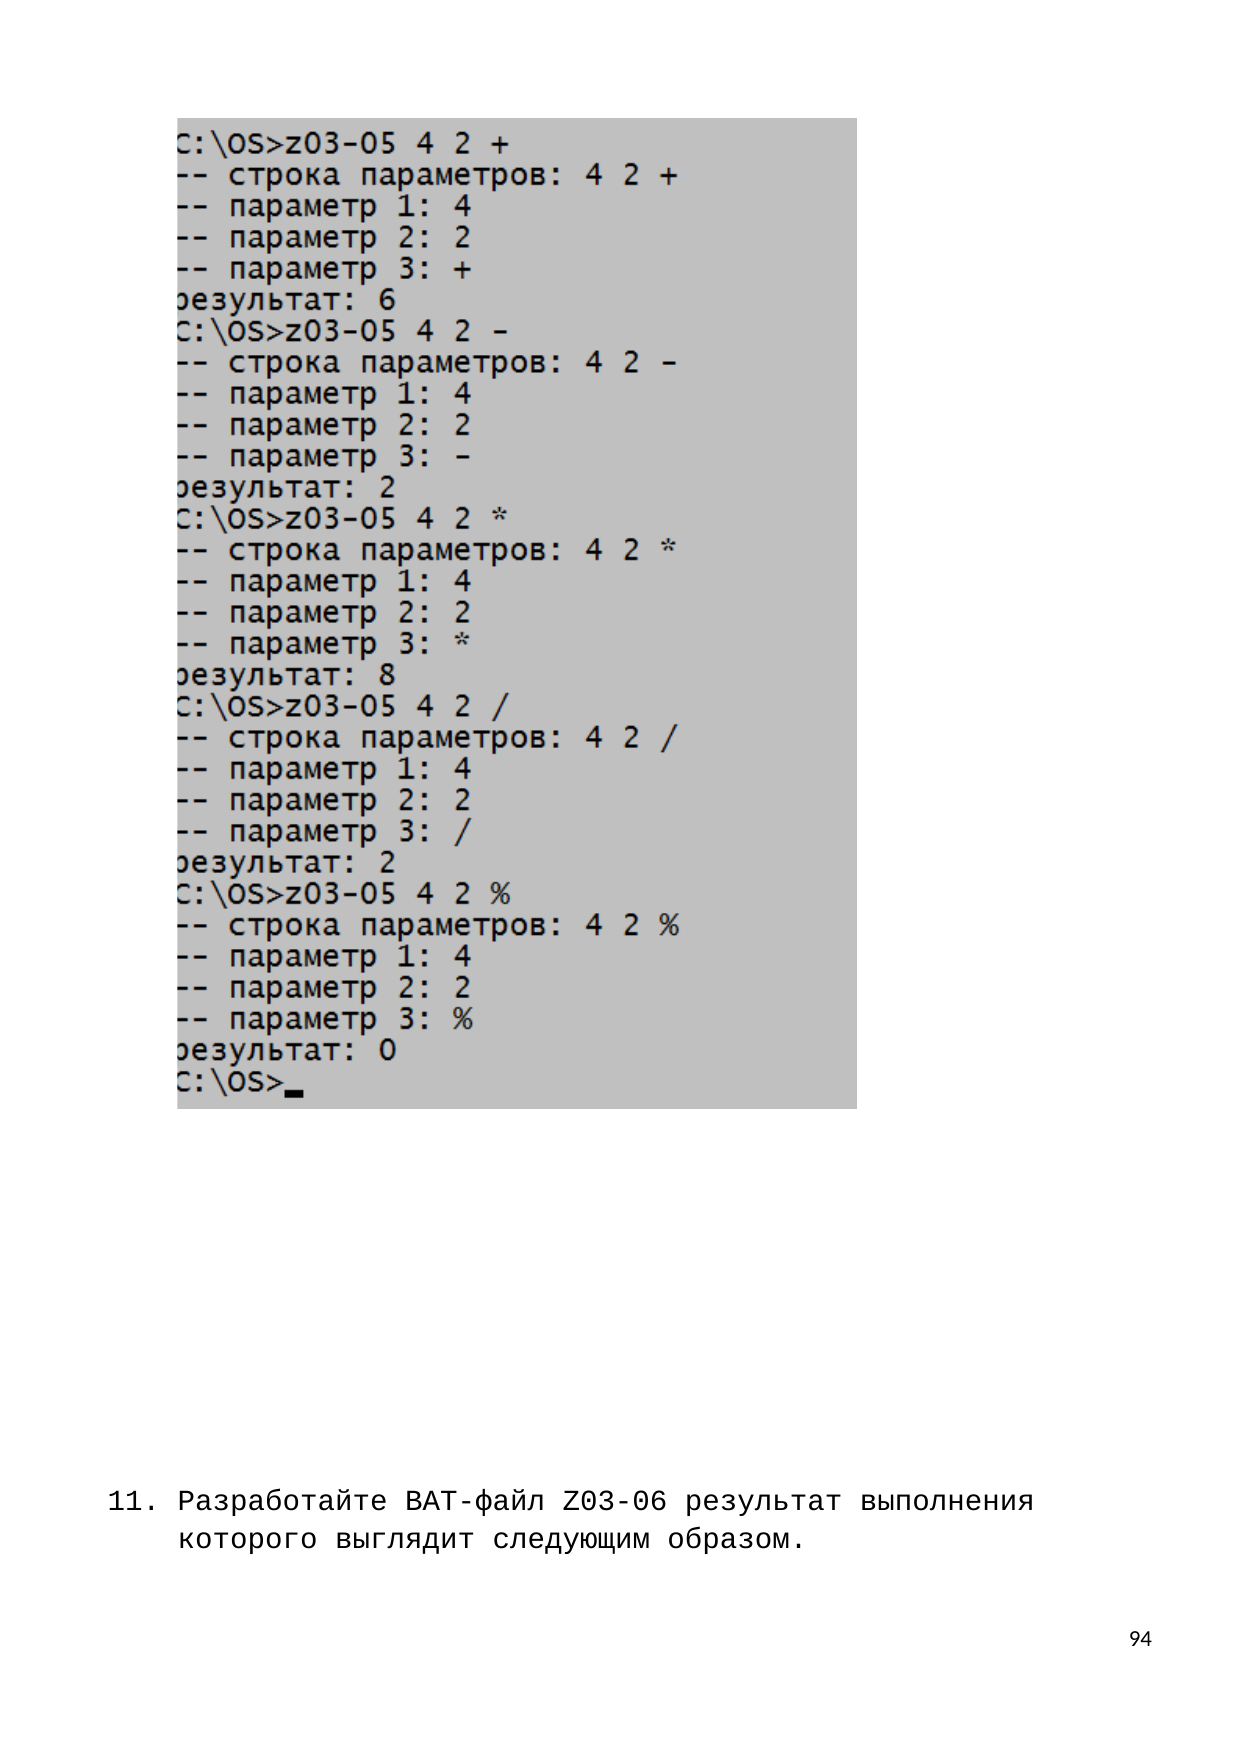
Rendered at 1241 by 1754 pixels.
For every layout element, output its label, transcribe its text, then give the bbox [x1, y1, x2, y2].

picture [177, 118, 857, 1109]
list Разработайте BAT-файл Z03-06 результат выполнения которого выглядит следующим образом. [177, 1486, 1152, 1557]
